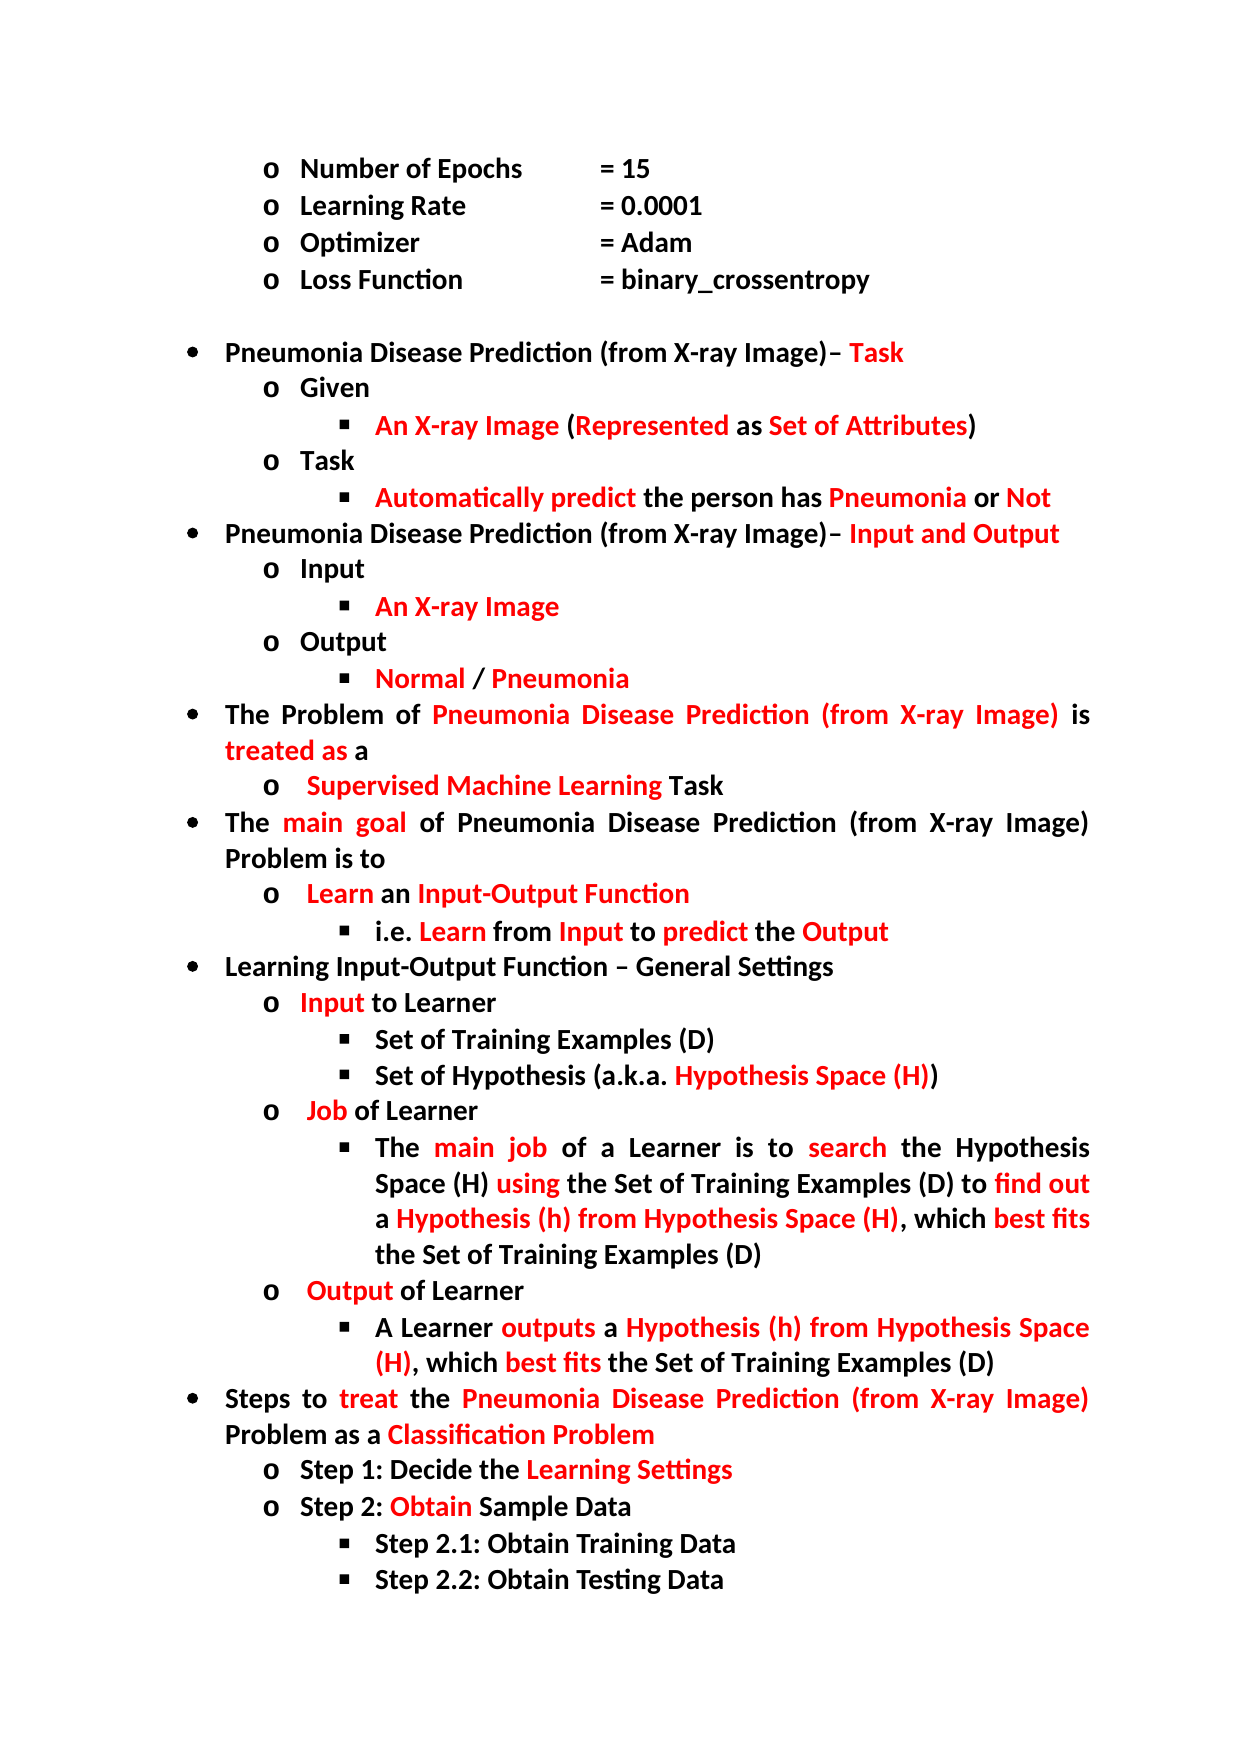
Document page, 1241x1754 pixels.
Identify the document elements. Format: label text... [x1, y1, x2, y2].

list Learn an Input-Output Function [262, 876, 1090, 913]
list Output [262, 623, 1090, 660]
list Task [262, 442, 1090, 479]
list Set of Hypothesis (a.k.a. Hypothesis Space (H)) [337, 1057, 1090, 1092]
list Given [262, 369, 1090, 407]
list Output of Learner [262, 1272, 1090, 1309]
list An X-ray Image [337, 588, 1090, 623]
list Automatically predict the person has Pneumonia or Not [337, 479, 1090, 515]
list Pneumonia Disease Prediction (from X-ray Image)– Task [187, 334, 1090, 369]
list i.e. Learn from Input to predict the Output [337, 913, 1090, 948]
list Input [262, 551, 1090, 588]
list Step 1: Decide the Learning Settings [262, 1451, 1090, 1488]
list Learning Input-Output Function – General Settings [187, 948, 1090, 984]
list Step 2.1: Obtain Training Data [337, 1526, 1090, 1561]
list Optimizer = Adam [262, 224, 1090, 261]
list A Learner outputs a Hypothesis (h) from Hypothesis Space (H), which best fits the Set of Training Examples (D) [337, 1309, 1090, 1380]
list Number of Epochs = 15 [262, 150, 1090, 187]
list Learning Rate = 0.0001 [262, 187, 1090, 224]
list Step 2.2: Obtain Testing Data [337, 1561, 1090, 1597]
list Step 2: Obtain Sample Data [262, 1488, 1090, 1526]
list Normal / Pneumonia [337, 660, 1090, 696]
list Steps to treat the Pneumonia Disease Prediction (from X-ray Image) Problem as a Classification Problem [187, 1380, 1090, 1451]
list The main goal of Pneumonia Disease Prediction (from X-ray Image) Problem is to [187, 804, 1090, 876]
list Supervised Machine Learning Task [262, 767, 1090, 804]
list The Problem of Pneumonia Disease Prediction (from X-ray Image) is treated as a [187, 696, 1090, 767]
list Set of Training Examples (D) [337, 1021, 1090, 1057]
list Input to Learner [262, 984, 1090, 1021]
list The main job of a Learner is to search the Hypothesis Space (H) using the Set of Training Examples (D) to find out a Hypothesis (h) from Hypothesis Space (H), which best fits the Set of Training Examples (D) [337, 1129, 1090, 1272]
list Pneumonia Disease Prediction (from X-ray Image)– Input and Output [187, 515, 1090, 551]
list Job of Learner [262, 1092, 1090, 1129]
list Loss Function = binary_crossentropy [262, 261, 1090, 298]
list An X-ray Image (Represented as Set of Attributes) [337, 407, 1090, 442]
